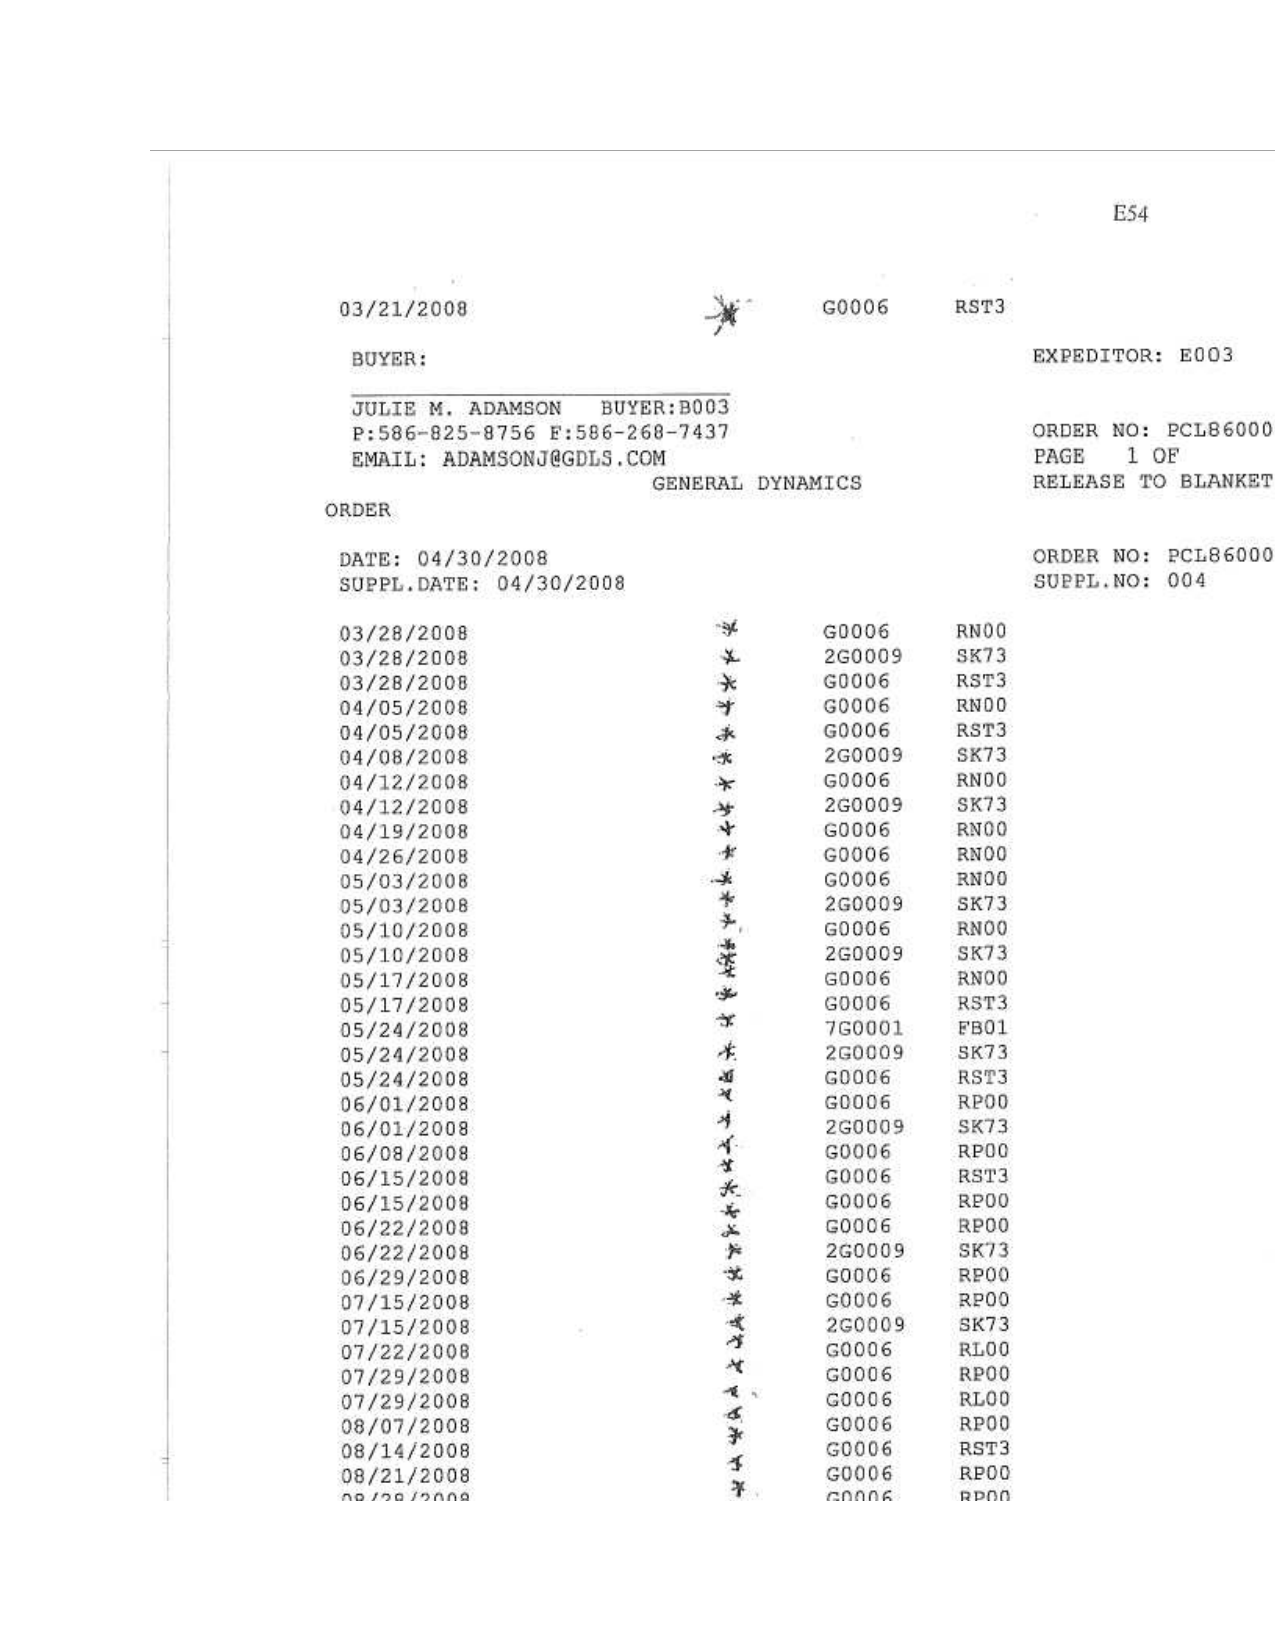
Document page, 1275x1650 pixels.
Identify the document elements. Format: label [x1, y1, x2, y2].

picture [150, 150, 1275, 1501]
